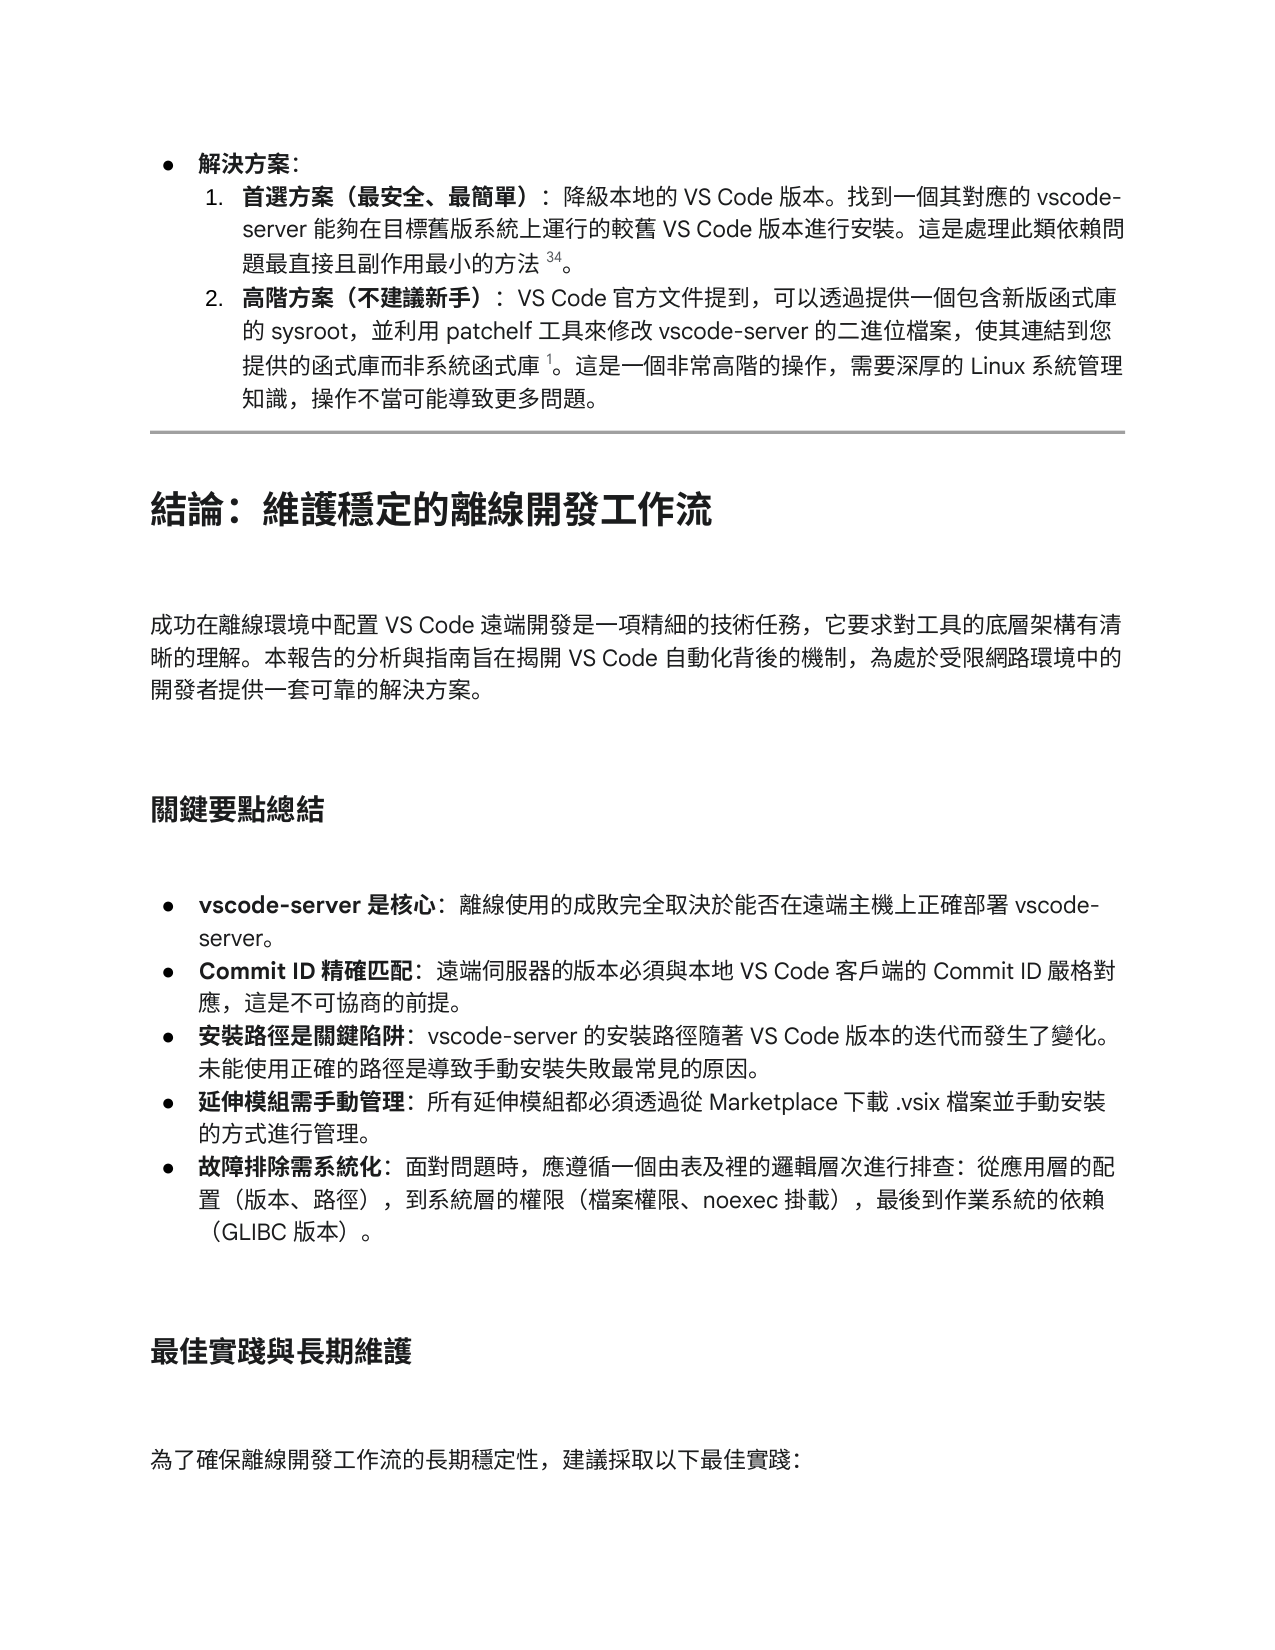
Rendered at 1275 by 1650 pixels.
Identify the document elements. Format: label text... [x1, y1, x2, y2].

list 高階方案（不建議新手）：VS Code 官方文件提到，可以透過提供一個包含新版函式庫的 sysroot，並利用 patchelf 工具來修改 vscode-server 的二進位檔案，使其連結到您提供的函式庫而非系統函式庫 1。這是一個非常高階的操作，需要深厚的 Linux 系統管理知識，操作不當可能導致更多問題。 [205, 284, 1125, 414]
subtitle 結論：維護穩定的離線開發工作流 [150, 487, 1125, 534]
text 為了確保離線開發工作流的長期穩定性，建議採取以下最佳實踐： [150, 1446, 1125, 1474]
list 解決方案： [161, 150, 1125, 179]
list 首選方案（最安全、最簡單）：降級本地的 VS Code 版本。找到一個其對應的 vscode-server 能夠在目標舊版系統上運行的較舊 VS Code 版本進行安裝。這是處理此類依賴問題最直接且副作用最小的方法 34。 [205, 183, 1125, 280]
list vscode-server 是核心：離線使用的成敗完全取決於能否在遠端主機上正確部署 vscode-server。 [161, 891, 1125, 953]
text 成功在離線環境中配置 VS Code 遠端開發是一項精細的技術任務，它要求對工具的底層架構有清晰的理解。本報告的分析與指南旨在揭開 VS Code 自動化背後的機制，為處於受限網路環境中的開發者提供一套可靠的解決方案。 [150, 611, 1125, 705]
subtitle 最佳實踐與長期維護 [150, 1334, 1125, 1371]
list 延伸模組需手動管理：所有延伸模組都必須透過從 Marketplace 下載 .vsix 檔案並手動安裝的方式進行管理。 [161, 1088, 1125, 1149]
list 安裝路徑是關鍵陷阱：vscode-server 的安裝路徑隨著 VS Code 版本的迭代而發生了變化。未能使用正確的路徑是導致手動安裝失敗最常見的原因。 [161, 1022, 1125, 1084]
list Commit ID 精確匹配：遠端伺服器的版本必須與本地 VS Code 客戶端的 Commit ID 嚴格對應，這是不可協商的前提。 [161, 957, 1125, 1018]
subtitle 關鍵要點總結 [150, 792, 1125, 829]
list 故障排除需系統化：面對問題時，應遵循一個由表及裡的邏輯層次進行排查：從應用層的配置（版本、路徑），到系統層的權限（檔案權限、noexec 掛載），最後到作業系統的依賴（GLIBC 版本）。 [161, 1153, 1125, 1247]
